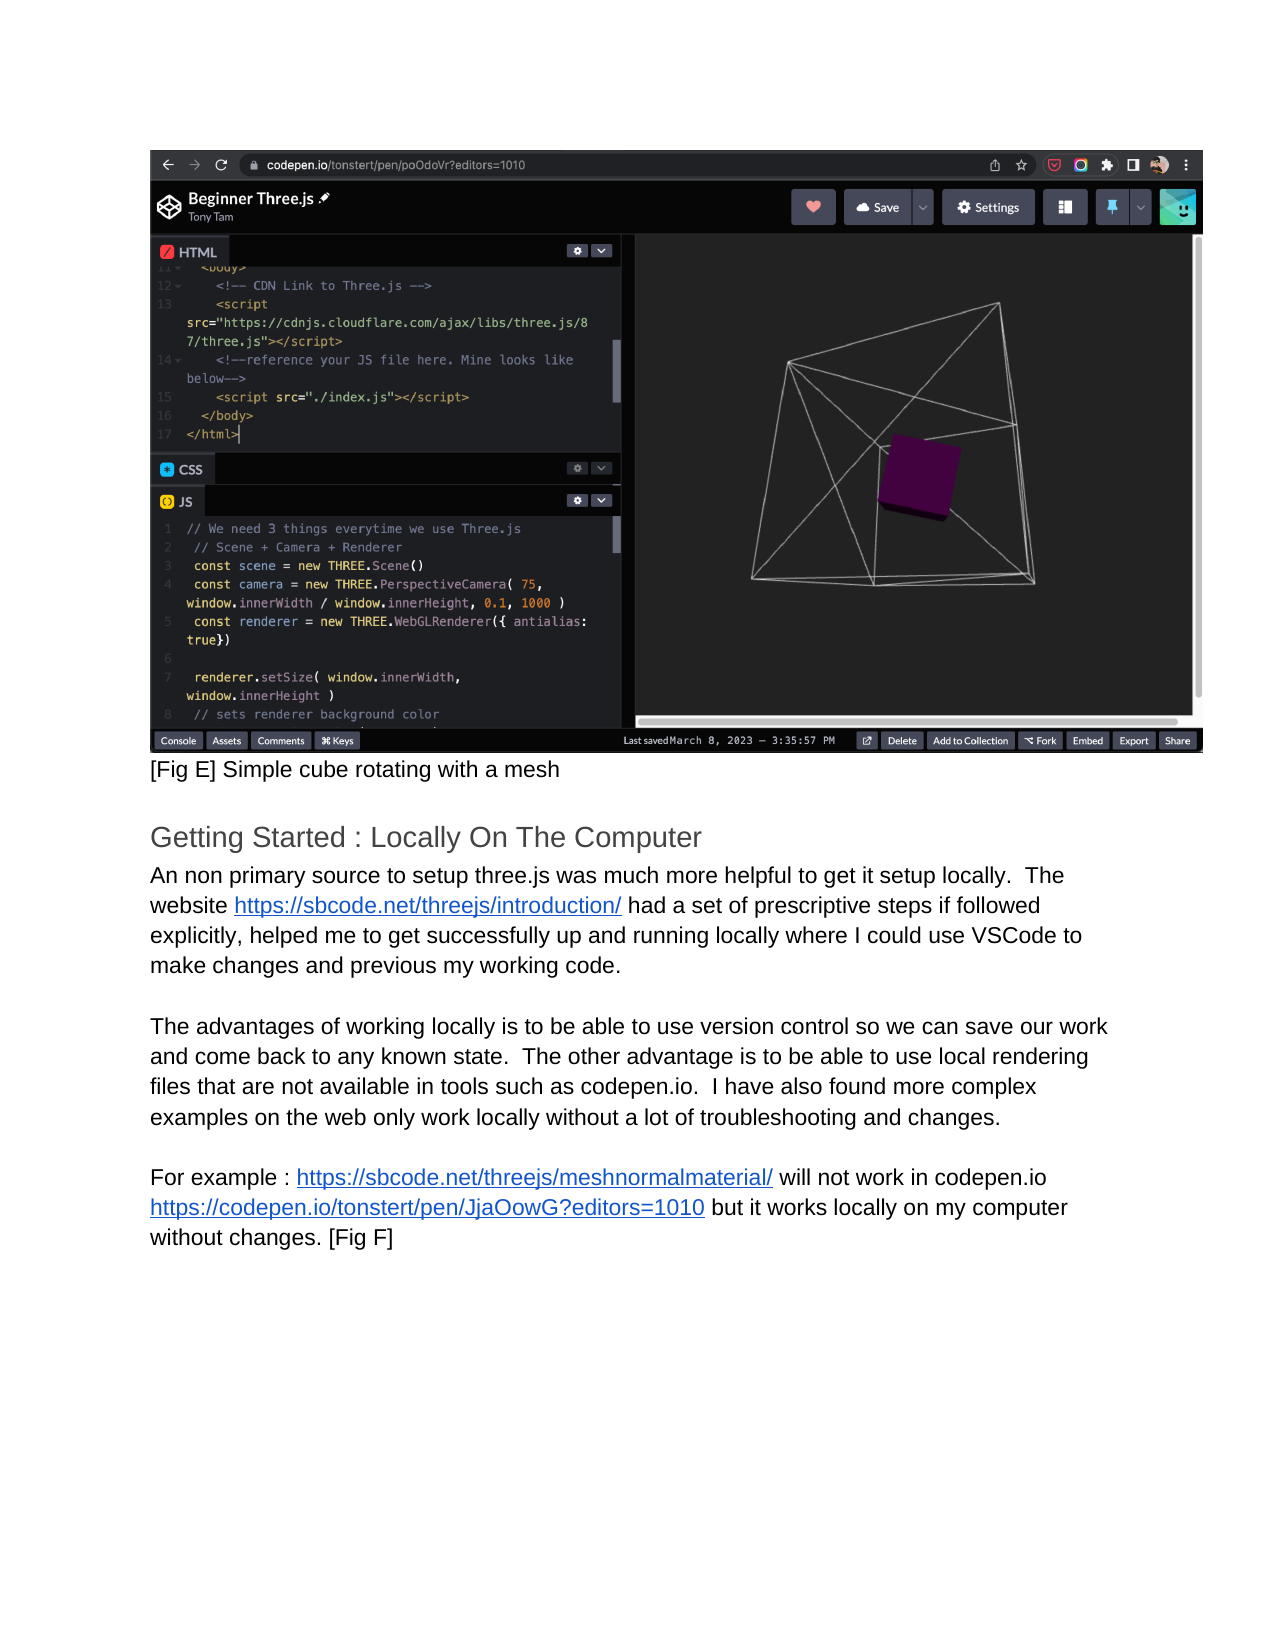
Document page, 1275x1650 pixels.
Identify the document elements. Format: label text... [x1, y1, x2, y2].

text An non primary source to setup three.js was much more helpful to get it setup locally. The website https://sbcode.net/threejs/introduction/ had a set of prescriptive steps if followed explicitly, helped me to get successfully up and running locally where I could use VSCode to make changes and previous my working code. [150, 862, 1125, 979]
text [Fig E] Simple cube rotating with a mesh [150, 756, 1125, 783]
picture [150, 150, 1203, 753]
text The advantages of working locally is to be able to use version control so we can save our work and come back to any known state. The other advantage is to be able to use local rendering files that are not available in tools such as codepen.io. I have also found more complex examples on the web only work locally without a lot of troubleshooting and changes. [150, 1013, 1125, 1130]
subtitle Getting Started : Locally On The Computer [150, 820, 1125, 853]
text For example : https://sbcode.net/threejs/meshnormalmaterial/ will not work in codepen.io https://codepen.io/tonstert/pen/JjaOowG?editors=1010 but it works locally on my computer without changes. [Fig F] [150, 1164, 1125, 1251]
